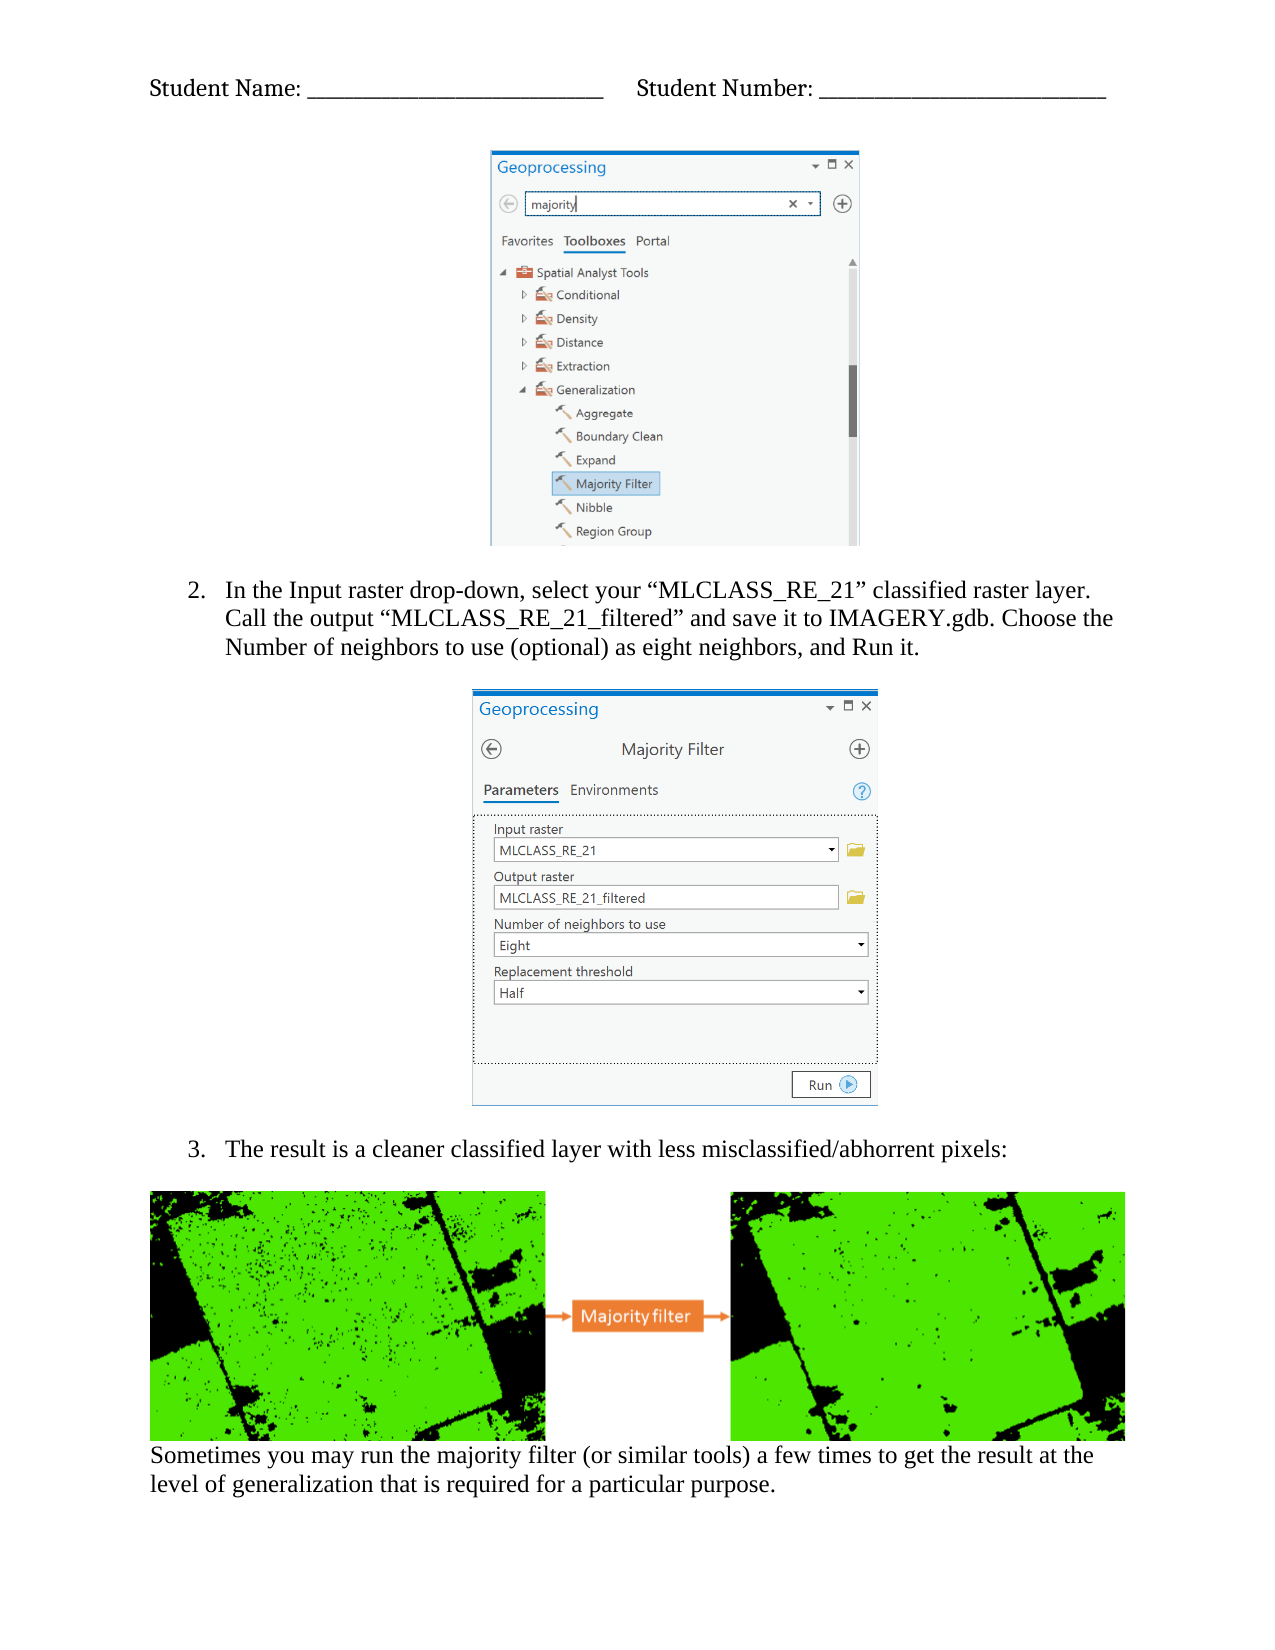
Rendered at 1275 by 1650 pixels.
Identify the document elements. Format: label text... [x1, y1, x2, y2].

picture [490, 150, 860, 546]
list Sometimes you may run the majority filter (or similar tools) a few times to get the result at the level of generalization that is required for a particular purpose. [150, 1441, 1125, 1498]
list In the Input raster drop-down, select your “MLCLASS_RE_21” classified raster layer. Call the output “MLCLASS_RE_21_filtered” and save it to IMAGERY.gdb. Choose the Number of neighbors to use (optional) as eight neighbors, and Run it. [187, 575, 1125, 661]
list The result is a cleaner classified layer with less misclassified/abhorrent pixels: [187, 1134, 1125, 1163]
picture [472, 689, 878, 1106]
picture [150, 1191, 1125, 1441]
